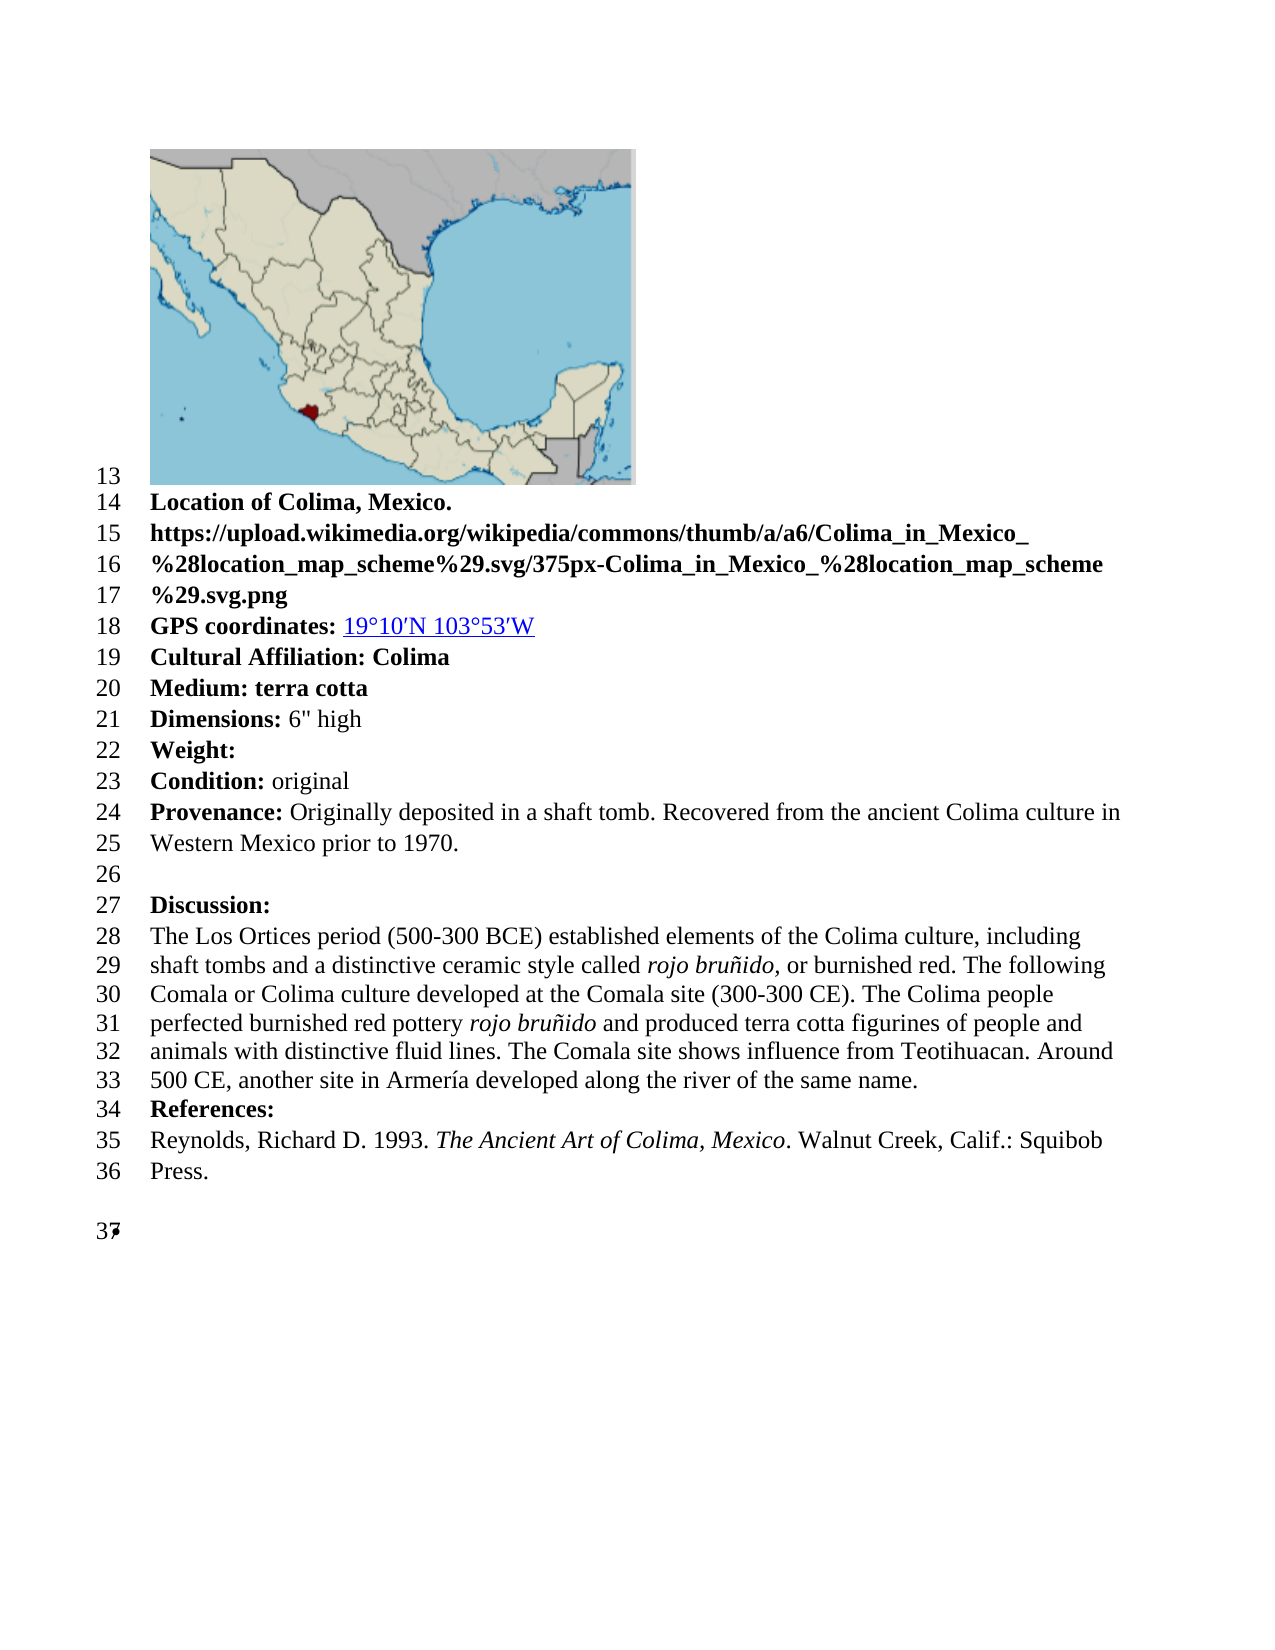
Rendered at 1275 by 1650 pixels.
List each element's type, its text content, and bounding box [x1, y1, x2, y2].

picture [150, 149, 636, 485]
text References: [150, 1094, 1125, 1123]
text GPS coordinates: 19°10′N 103°53′W [150, 611, 1125, 640]
text Discussion: [150, 890, 1125, 919]
text Provenance: Originally deposited in a shaft tomb. Recovered from the ancient Colima culture in Western Mexico prior to 1970. [150, 797, 1125, 857]
text The Los Ortices period (500-300 BCE) established elements of the Colima culture, including shaft tombs and a distinctive ceramic style called rojo bruñido, or burnished red. The following Comala or Colima culture developed at the Comala site (300-300 CE). The Colima people perfected burnished red pottery rojo bruñido and produced terra cotta figurines of people and animals with distinctive fluid lines. The Comala site shows influence from Teotihuacan. Around 500 CE, another site in Armería developed along the river of the same name. [150, 921, 1125, 1094]
text Cultural Affiliation: Colima [150, 642, 1125, 671]
text Medium: terra cotta [150, 673, 1125, 702]
text Location of Colima, Mexico. https://upload.wikimedia.org/wikipedia/commons/thumb/a/a6/Colima_in_Mexico_%28location_map_scheme%29.svg/375px-Colima_in_Mexico_%28location_map_scheme%29.svg.png [150, 487, 1125, 609]
text Condition: original [150, 766, 1125, 795]
text Weight: [150, 735, 1125, 764]
text Dimensions: 6" high [150, 704, 1125, 733]
text Reynolds, Richard D. 1993. The Ancient Art of Colima, Mexico. Walnut Creek, Calif.: Squibob Press. [150, 1125, 1125, 1185]
